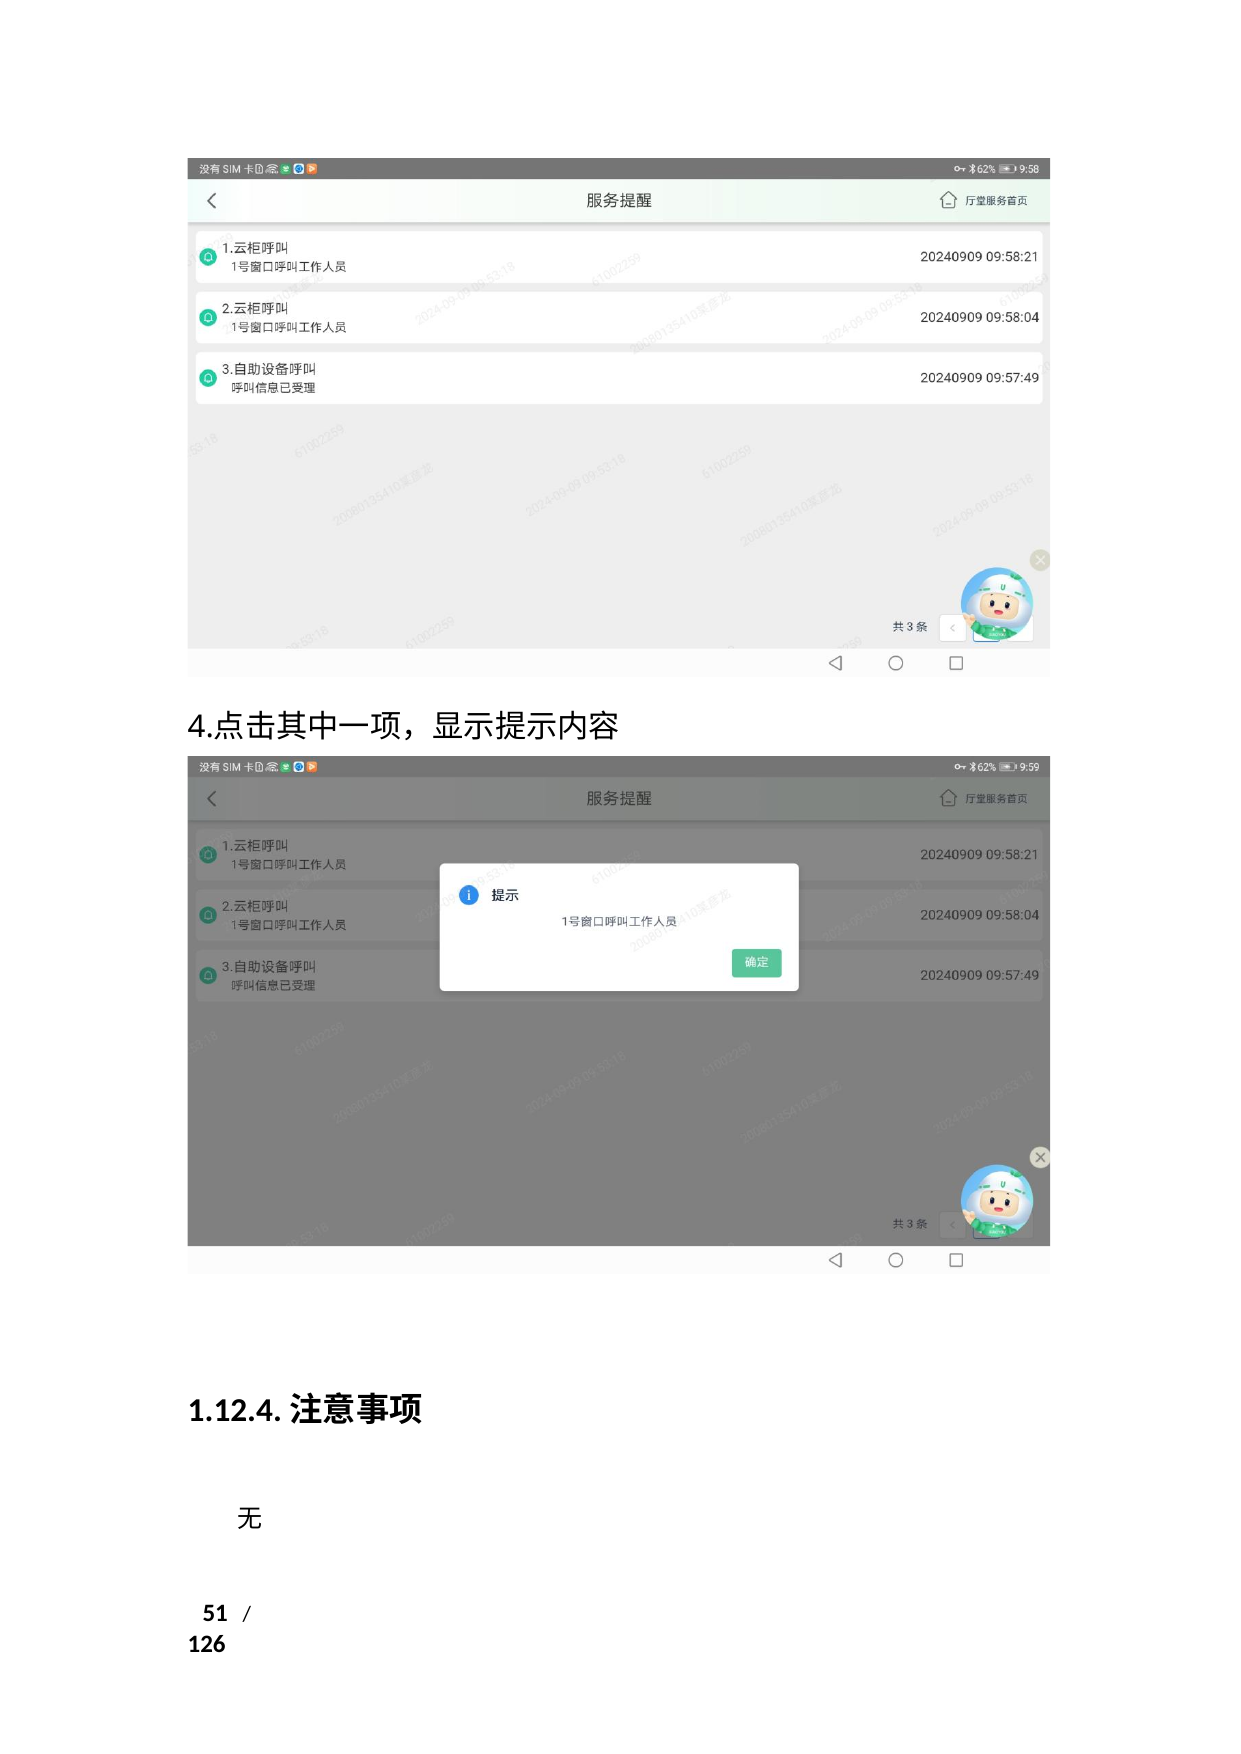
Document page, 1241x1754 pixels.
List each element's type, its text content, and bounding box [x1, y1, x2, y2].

subtitle 注意事项 [187, 1374, 1053, 1439]
picture [187, 158, 1050, 677]
text 无 [187, 1484, 1053, 1549]
text 4.点击其中一项，显示提示内容 [187, 691, 1053, 756]
picture [187, 756, 1050, 1274]
